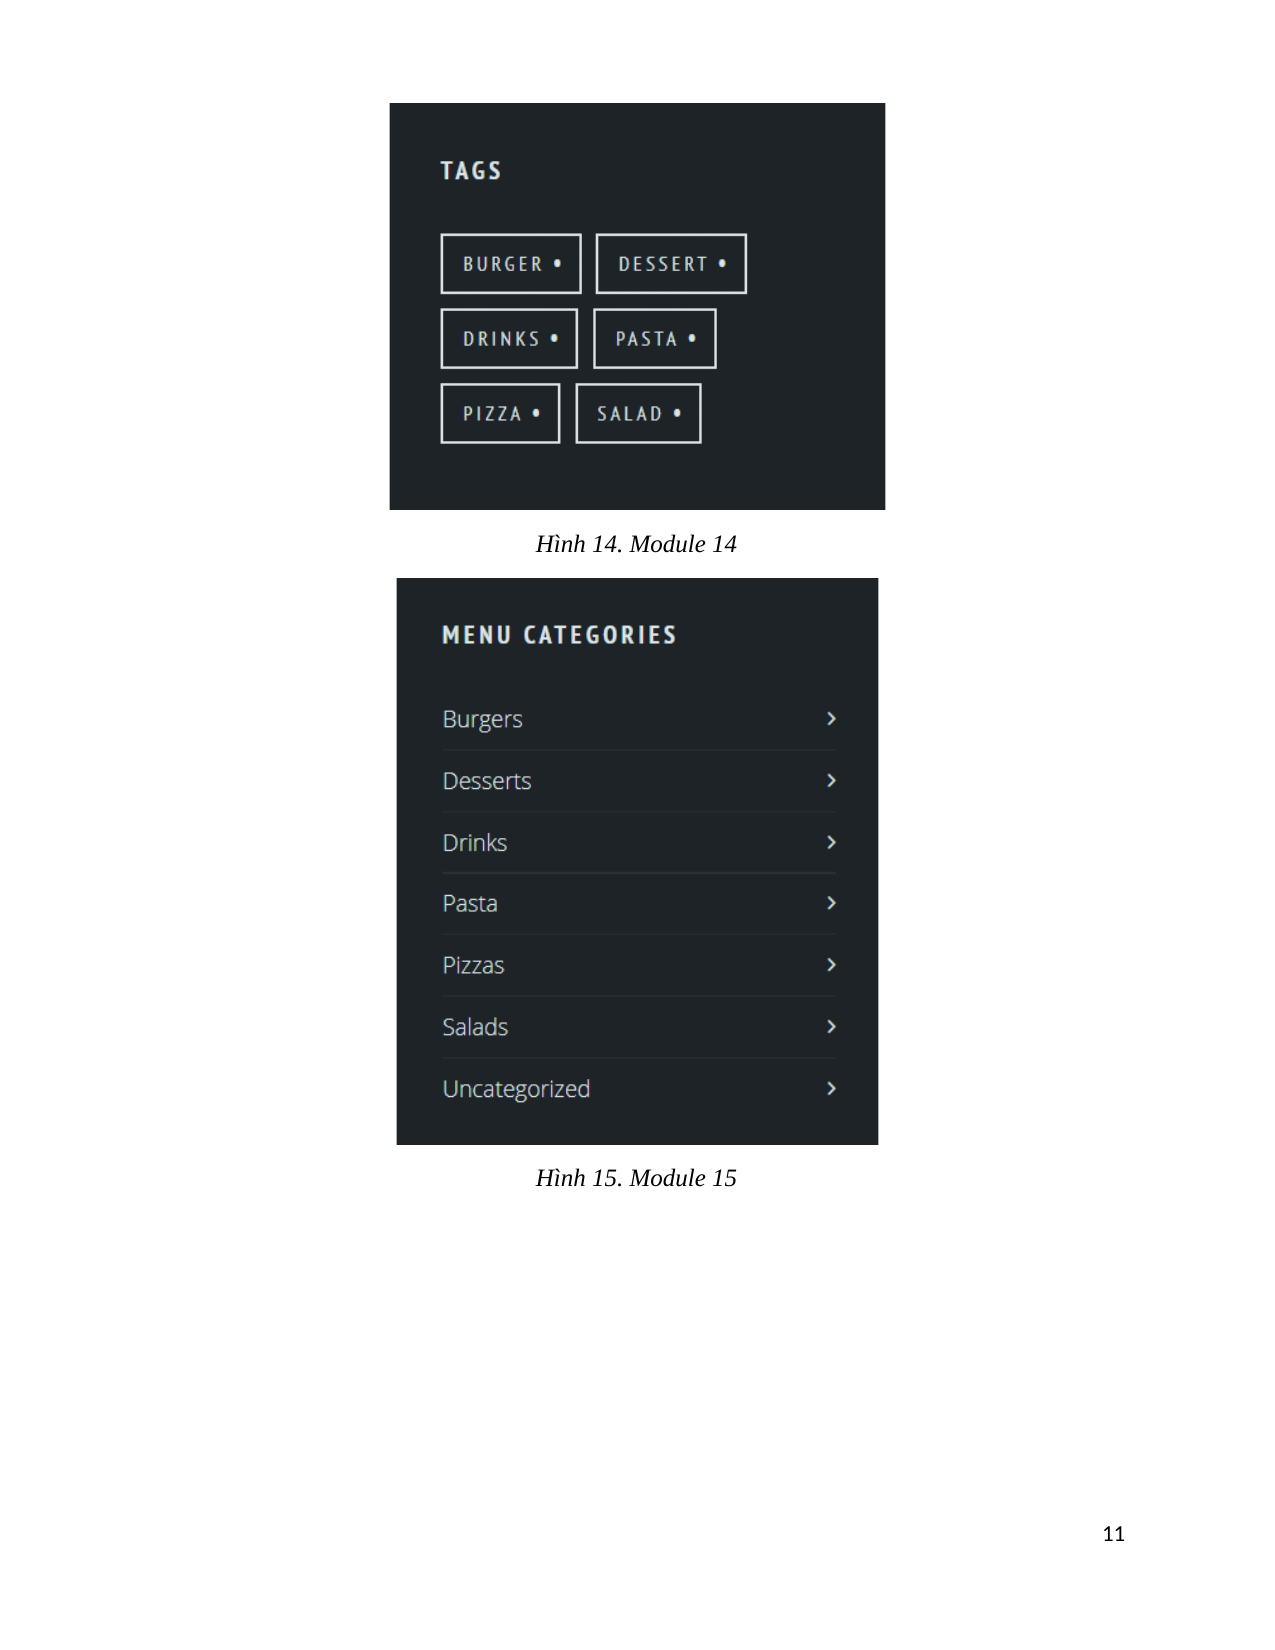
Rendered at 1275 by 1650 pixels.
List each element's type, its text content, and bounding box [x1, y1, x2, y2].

text Hình 14. Module 14 [150, 529, 1125, 558]
picture [396, 578, 879, 1145]
text Hình 15. Module 15 [150, 1163, 1125, 1192]
picture [389, 103, 886, 510]
